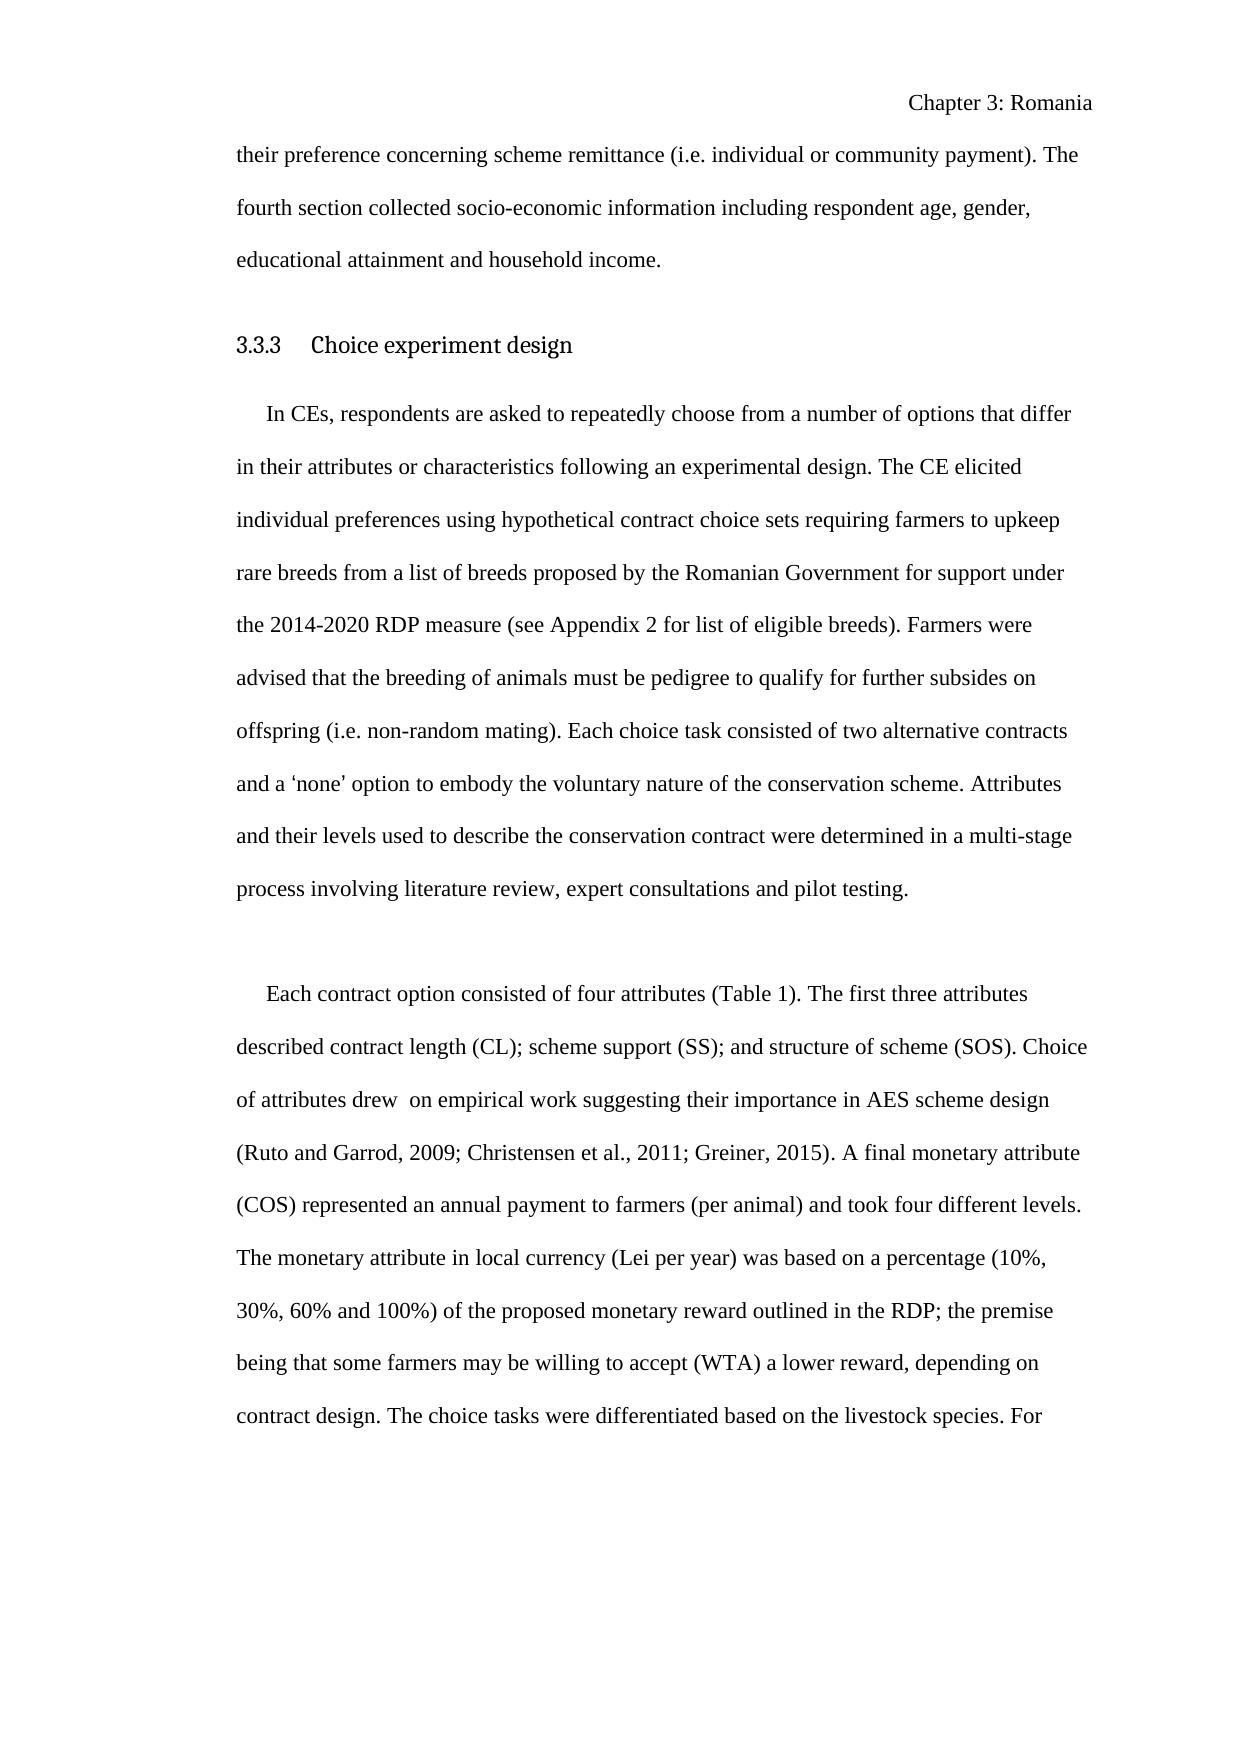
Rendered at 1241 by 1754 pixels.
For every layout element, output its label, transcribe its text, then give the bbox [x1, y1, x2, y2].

subtitle Choice experiment design [236, 331, 1092, 359]
text In CEs, respondents are asked to repeatedly choose from a number of options that differ in their attributes or characteristics following an experimental design. The CE elicited individual preferences using hypothetical contract choice sets requiring farmers to upkeep rare breeds from a list of breeds proposed by the Romanian Government for support under the 2014-2020 RDP measure (see Appendix 2 for list of eligible breeds). Farmers were advised that the breeding of animals must be pedigree to qualify for further subsides on offspring (i.e. non-random mating). Each choice task consisted of two alternative contracts and a ‘none’ option to embody the voluntary nature of the conservation scheme. Attributes and their levels used to describe the conservation contract were determined in a multi-stage process involving literature review, expert consultations and pilot testing. [236, 401, 1092, 901]
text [236, 141, 1092, 273]
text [236, 980, 1092, 1428]
